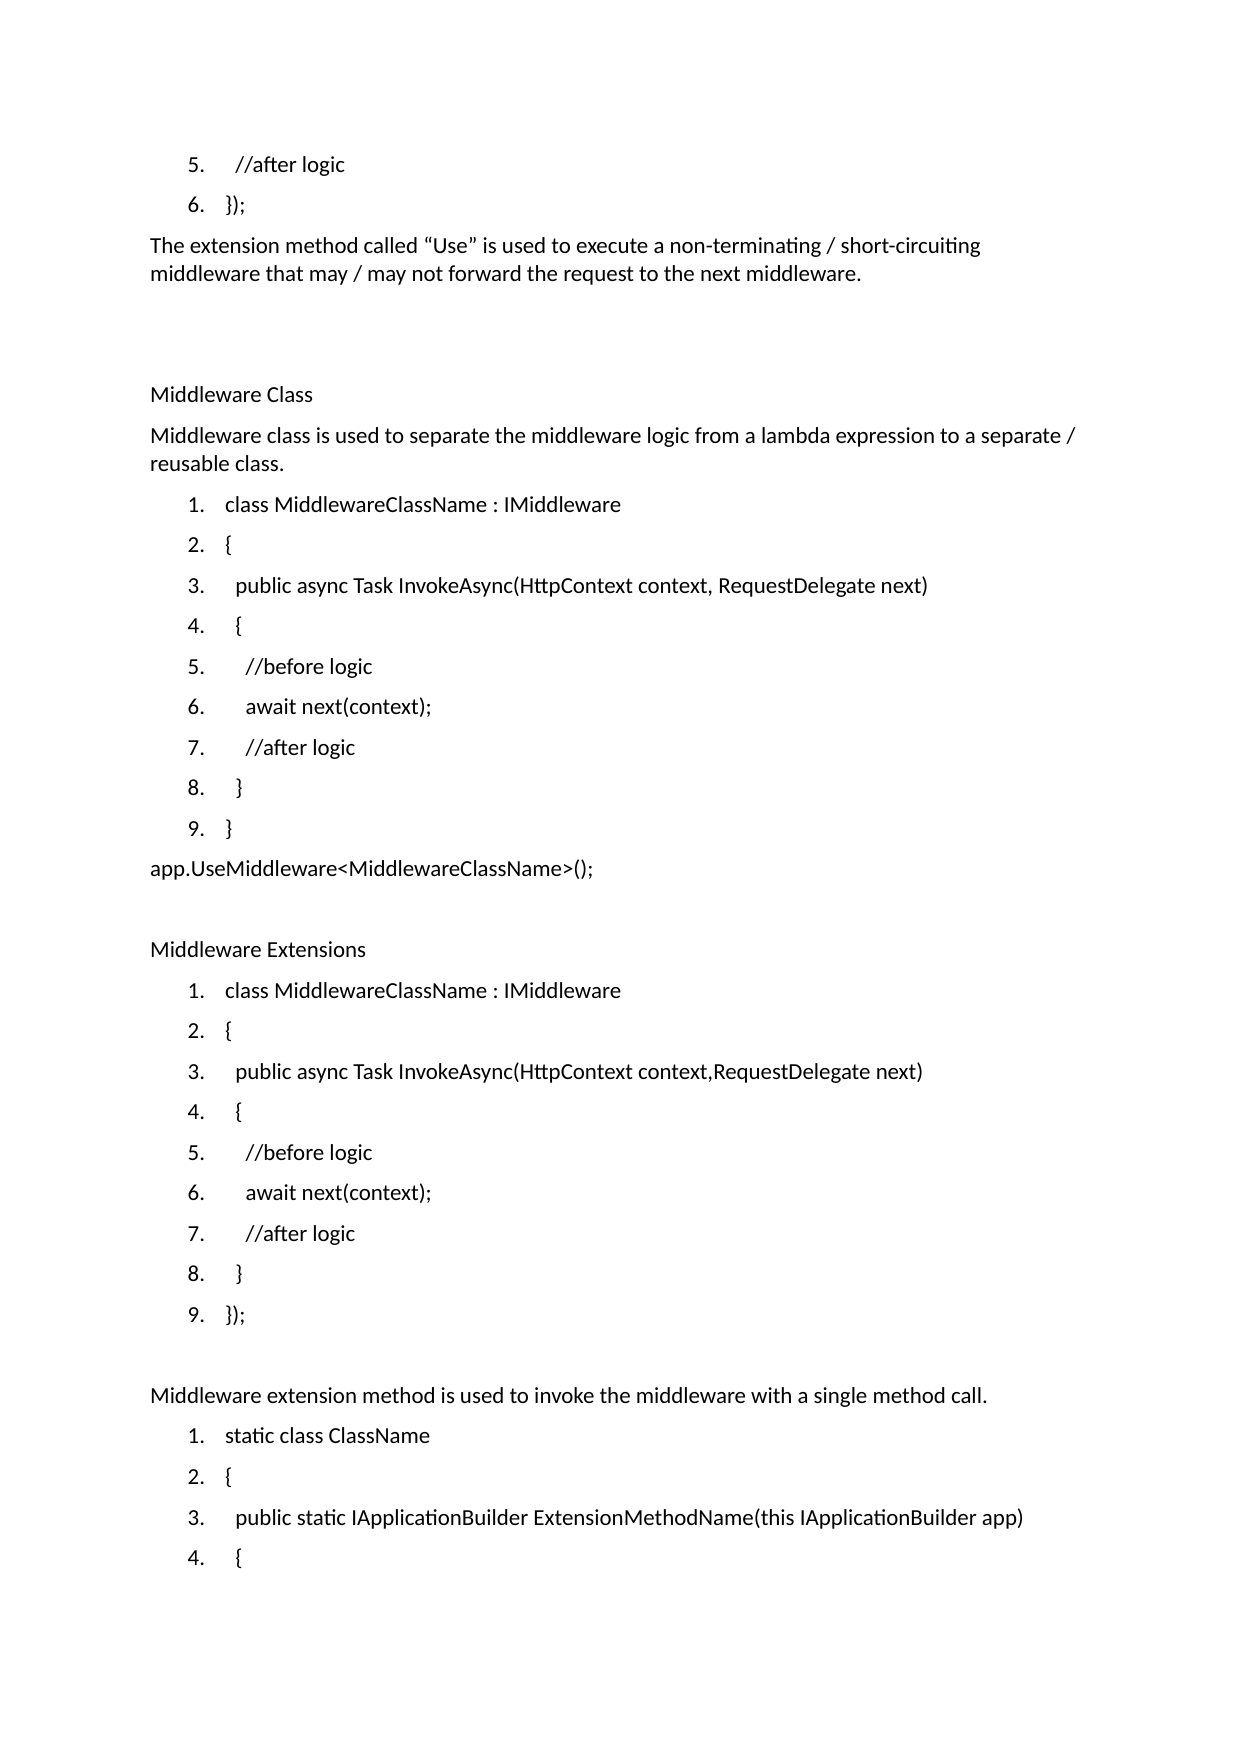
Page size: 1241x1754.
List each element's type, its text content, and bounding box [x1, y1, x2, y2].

list }); [187, 191, 1090, 218]
text Middleware extension method is used to invoke the middleware with a single method call. [150, 1381, 1090, 1409]
text app.UseMiddleware<MiddlewareClassName>(); [150, 854, 1090, 882]
list { [187, 1016, 1090, 1044]
list } [187, 773, 1090, 801]
list public async Task InvokeAsync(HttpContext context, RequestDelegate next) [187, 571, 1090, 599]
list { [187, 530, 1090, 558]
text Middleware Class [150, 381, 1090, 409]
list //after logic [187, 1219, 1090, 1247]
list }); [187, 1300, 1090, 1328]
list //after logic [187, 733, 1090, 761]
text Middleware Extensions [150, 935, 1090, 963]
list } [187, 1259, 1090, 1288]
list { [187, 1543, 1090, 1571]
list static class ClassName [187, 1422, 1090, 1450]
list class MiddlewareClassName : IMiddleware [187, 490, 1090, 518]
list public async Task InvokeAsync(HttpContext context,RequestDelegate next) [187, 1057, 1090, 1085]
list //before logic [187, 652, 1090, 680]
list { [187, 1097, 1090, 1126]
list //before logic [187, 1138, 1090, 1166]
list await next(context); [187, 692, 1090, 720]
list public static IApplicationBuilder ExtensionMethodName(this IApplicationBuilder app) [187, 1503, 1090, 1531]
list class MiddlewareClassName : IMiddleware [187, 976, 1090, 1004]
list { [187, 611, 1090, 639]
text Middleware class is used to separate the middleware logic from a lambda expression to a separate / reusable class. [150, 421, 1090, 477]
list //after logic [187, 150, 1090, 178]
text The extension method called “Use” is used to execute a non-terminating / short-circuiting middleware that may / may not forward the request to the next middleware. [150, 231, 1090, 287]
list { [187, 1462, 1090, 1490]
list } [187, 814, 1090, 842]
list await next(context); [187, 1178, 1090, 1207]
